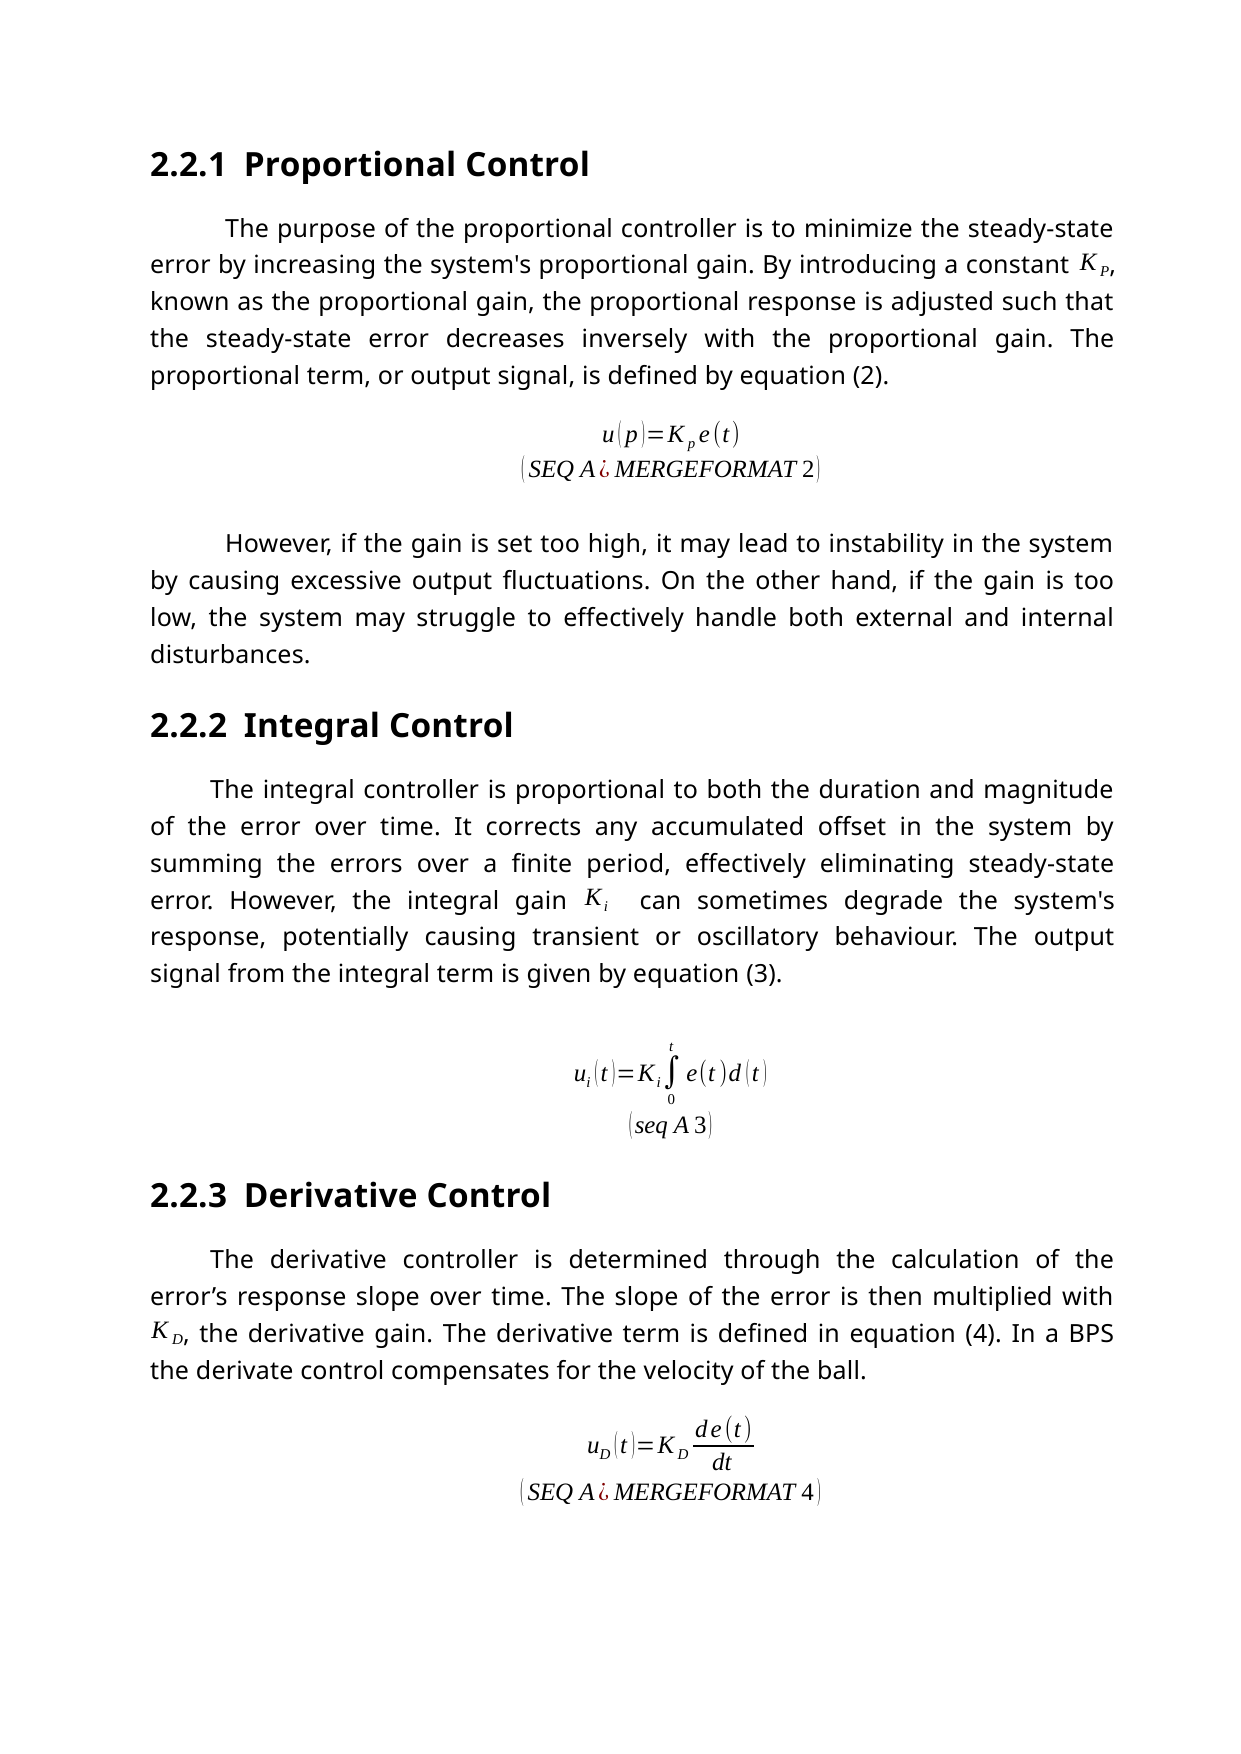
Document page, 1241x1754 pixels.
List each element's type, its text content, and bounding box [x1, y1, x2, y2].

text The integral controller is proportional to both the duration and magnitude of the error over time. It corrects any accumulated offset in the system by summing the errors over a finite period, effectively eliminating steady-state error. However, the integral gain can sometimes degrade the system's response, potentially causing transient or oscillatory behaviour. The output signal from the integral term is given by equation (3). [150, 772, 1116, 990]
text The purpose of the proportional controller is to minimize the steady-state error by increasing the system's proportional gain. By introducing a constant , known as the proportional gain, the proportional response is adjusted such that the steady-state error decreases inversely with the proportional gain. The proportional term, or output signal, is defined by equation (2). [150, 210, 1116, 392]
subtitle Derivative Control [150, 1172, 1116, 1218]
text However, if the gain is set too high, it may lead to instability in the system by causing excessive output fluctuations. On the other hand, if the gain is too low, the system may struggle to effectively handle both external and internal disturbances. [150, 526, 1116, 670]
text The derivative controller is determined through the calculation of the error’s response slope over time. The slope of the error is then multiplied with , the derivative gain. The derivative term is defined in equation (4). In a BPS the derivate control compensates for the velocity of the ball. [150, 1242, 1116, 1386]
subtitle Integral Control [150, 702, 1116, 748]
subtitle Proportional Control [150, 141, 1116, 186]
